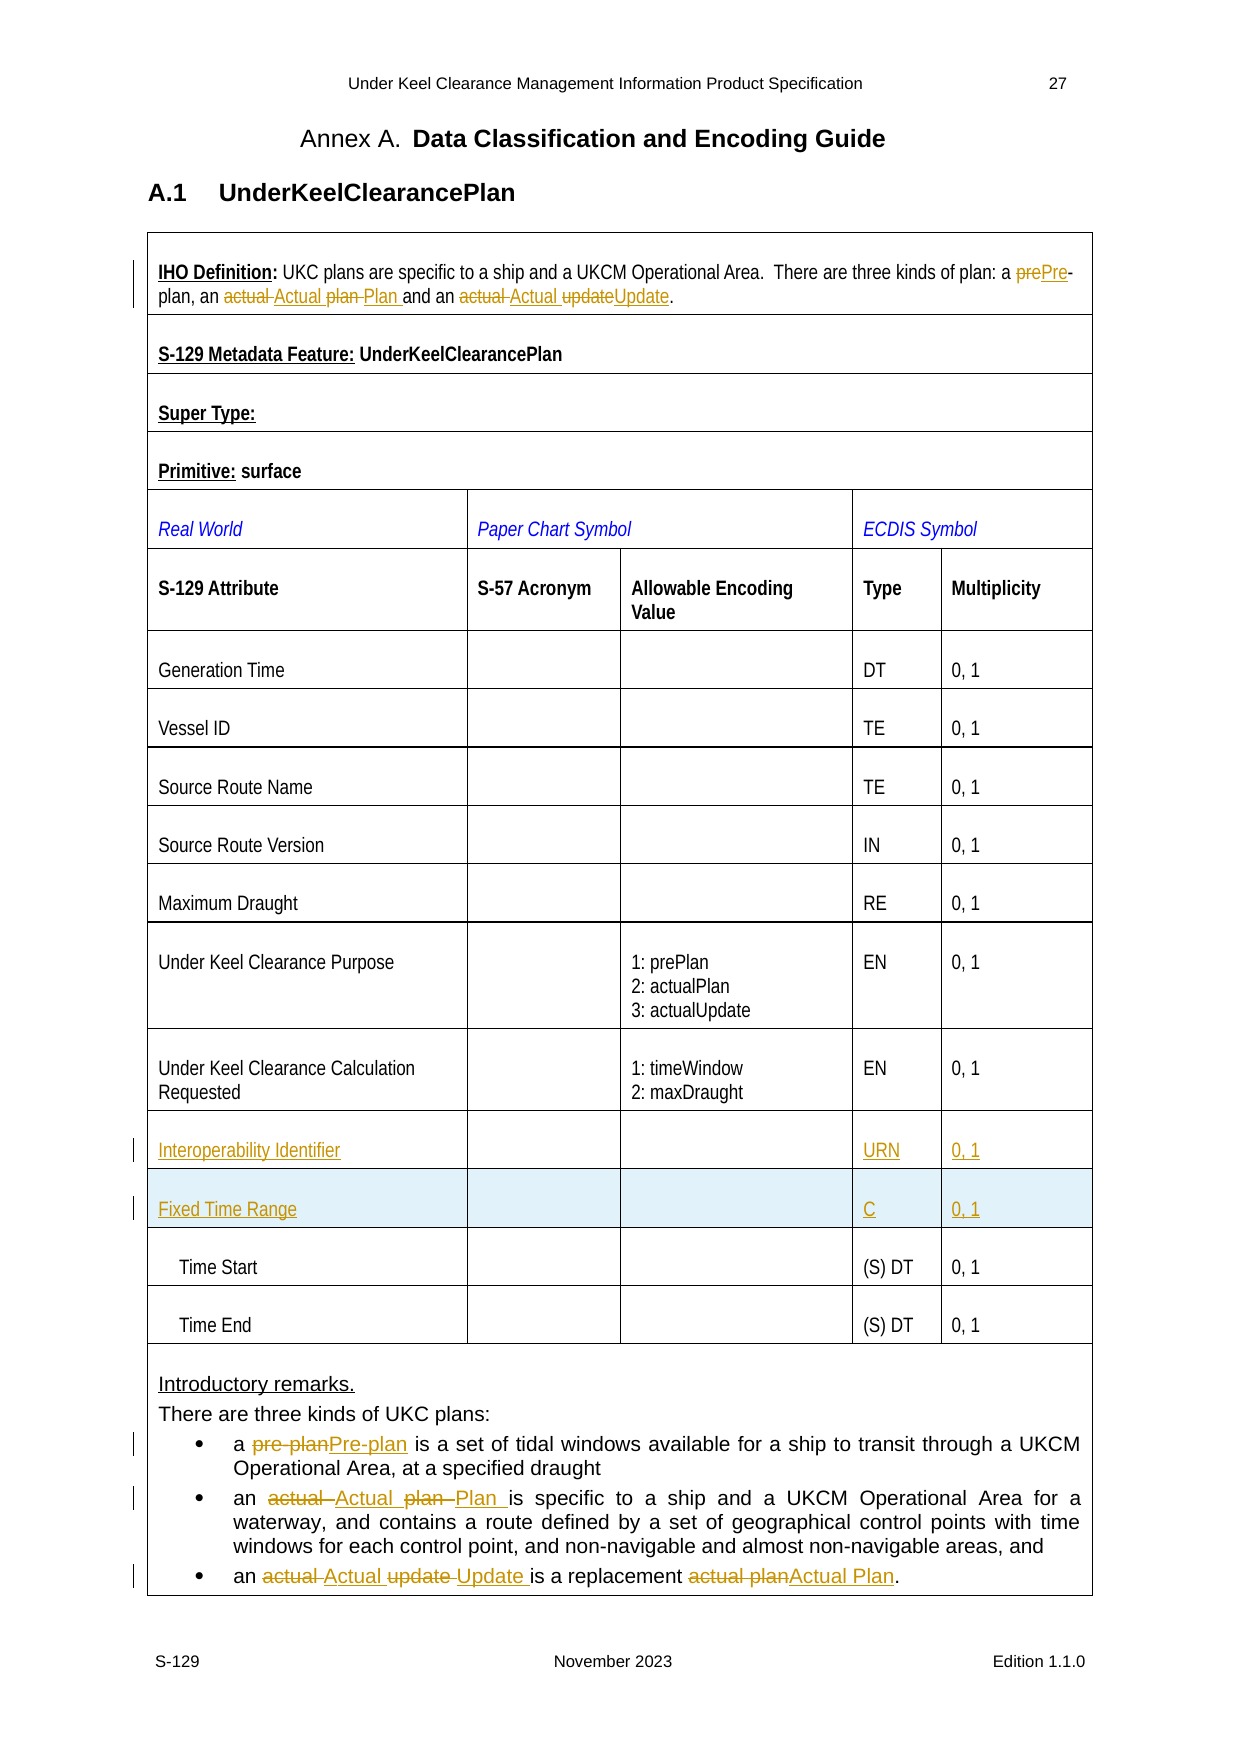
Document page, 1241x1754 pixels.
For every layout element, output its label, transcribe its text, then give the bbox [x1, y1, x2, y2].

table_cell [468, 806, 620, 863]
table_cell Paper Chart Symbol [468, 490, 852, 547]
table_cell S-57 Acronym [468, 549, 620, 630]
table_cell [468, 631, 620, 688]
table_cell Real World [148, 490, 467, 547]
table_cell S-129 Attribute [148, 549, 467, 630]
table_cell [621, 631, 852, 688]
table_cell [942, 1111, 1092, 1168]
table_cell Super Type: [148, 374, 1092, 431]
table_cell 0, 1 [942, 1286, 1092, 1343]
table_cell Source Route Name [148, 748, 467, 805]
table_cell Time Start [148, 1228, 467, 1285]
table_cell (S) DT [853, 1228, 941, 1285]
table_cell Multiplicity [942, 549, 1092, 630]
table_cell (S) DT [853, 1286, 941, 1343]
table_cell RE [853, 864, 941, 921]
text UnderKeelClearancePlan [148, 178, 1092, 207]
table_cell [853, 1111, 941, 1168]
table_cell 0, 1 [942, 631, 1092, 688]
table_cell [148, 1111, 467, 1168]
table_cell 0, 1 [942, 864, 1092, 921]
table_cell [468, 923, 620, 1028]
table_cell EN [853, 1029, 941, 1110]
table_cell S-129 Metadata Feature: UnderKeelClearancePlan [148, 315, 1092, 372]
table_cell Allowable Encoding Value [621, 549, 852, 630]
table_cell ECDIS Symbol [853, 490, 1092, 547]
table_cell [621, 806, 852, 863]
table_cell [468, 1111, 620, 1168]
table_cell [621, 748, 852, 805]
table_cell 0, 1 [942, 748, 1092, 805]
table_cell [621, 1286, 852, 1343]
table_cell Time End [148, 1286, 467, 1343]
table_cell [468, 1228, 620, 1285]
table_cell TE [853, 689, 941, 746]
table_cell Under Keel Clearance Purpose [148, 923, 467, 1028]
table_cell TE [853, 748, 941, 805]
table_cell [468, 1029, 620, 1110]
table_cell [468, 1286, 620, 1343]
table_cell Under Keel Clearance Calculation Requested [148, 1029, 467, 1110]
text Data Classification and Encoding Guide [148, 124, 1092, 153]
table_header IHO Definition: UKC plans are specific to a ship and a UKCM Operational Area. There are three kinds of plan: a -plan, an and an . [148, 233, 1092, 314]
table_cell [468, 864, 620, 921]
table_cell Maximum Draught [148, 864, 467, 921]
table_cell IN [853, 806, 941, 863]
table_cell EN [853, 923, 941, 1028]
table_cell [468, 748, 620, 805]
table_cell [621, 864, 852, 921]
table_cell 0, 1 [942, 689, 1092, 746]
table_cell Generation Time [148, 631, 467, 688]
table_cell [621, 689, 852, 746]
table_cell [621, 1111, 852, 1168]
table_cell 0, 1 [942, 923, 1092, 1028]
table_cell Vessel ID [148, 689, 467, 746]
table_cell Source Route Version [148, 806, 467, 863]
table_cell DT [853, 631, 941, 688]
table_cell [148, 1344, 1092, 1595]
table_cell 0, 1 [942, 806, 1092, 863]
table_cell [621, 1228, 852, 1285]
table_cell 1: prePlan 2: actualPlan 3: actualUpdate [621, 923, 852, 1028]
table_cell 0, 1 [942, 1228, 1092, 1285]
table_cell 0, 1 [942, 1029, 1092, 1110]
table_cell Type [853, 549, 941, 630]
table_cell Primitive: surface [148, 432, 1092, 489]
table_cell 1: timeWindow 2: maxDraught [621, 1029, 852, 1110]
table_cell [468, 689, 620, 746]
